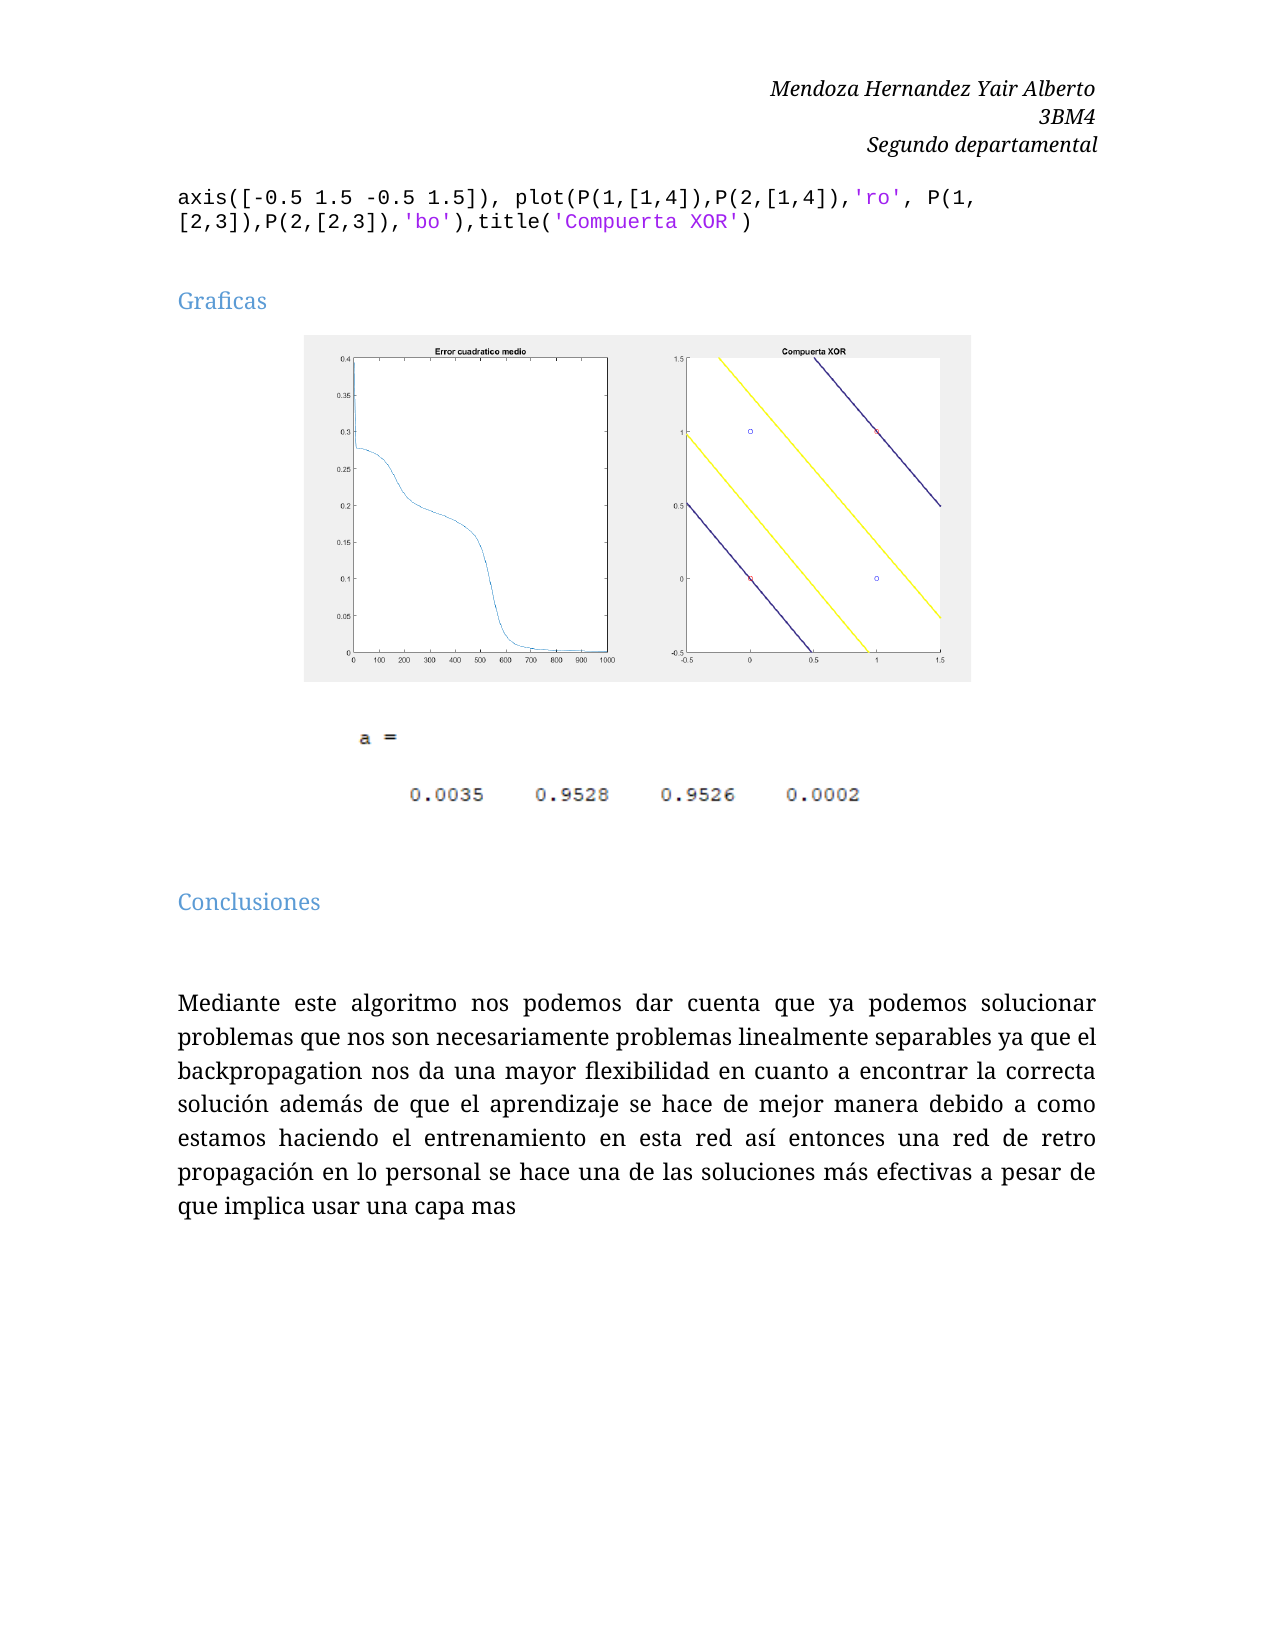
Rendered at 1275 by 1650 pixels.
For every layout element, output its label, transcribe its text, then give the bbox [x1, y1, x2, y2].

picture [303, 335, 972, 682]
text axis([-0.5 1.5 -0.5 1.5]), plot(P(1,[1,4]),P(2,[1,4]),'ro', P(1,[2,3]),P(2,[2,3]),'bo'),title('Compuerta XOR') [177, 187, 1098, 234]
text Graficas [177, 285, 1098, 316]
text Conclusiones [177, 886, 1098, 917]
text Mediante este algoritmo nos podemos dar cuenta que ya podemos solucionar problemas que nos son necesariamente problemas linealmente separables ya que el backpropagation nos da una mayor flexibilidad en cuanto a encontrar la correcta solución además de que el aprendizaje se hace de mejor manera debido a como estamos haciendo el entrenamiento en esta red así entonces una red de retro propagación en lo personal se hace una de las soluciones más efectivas a pesar de que implica usar una capa mas [177, 987, 1098, 1221]
picture [356, 700, 919, 817]
